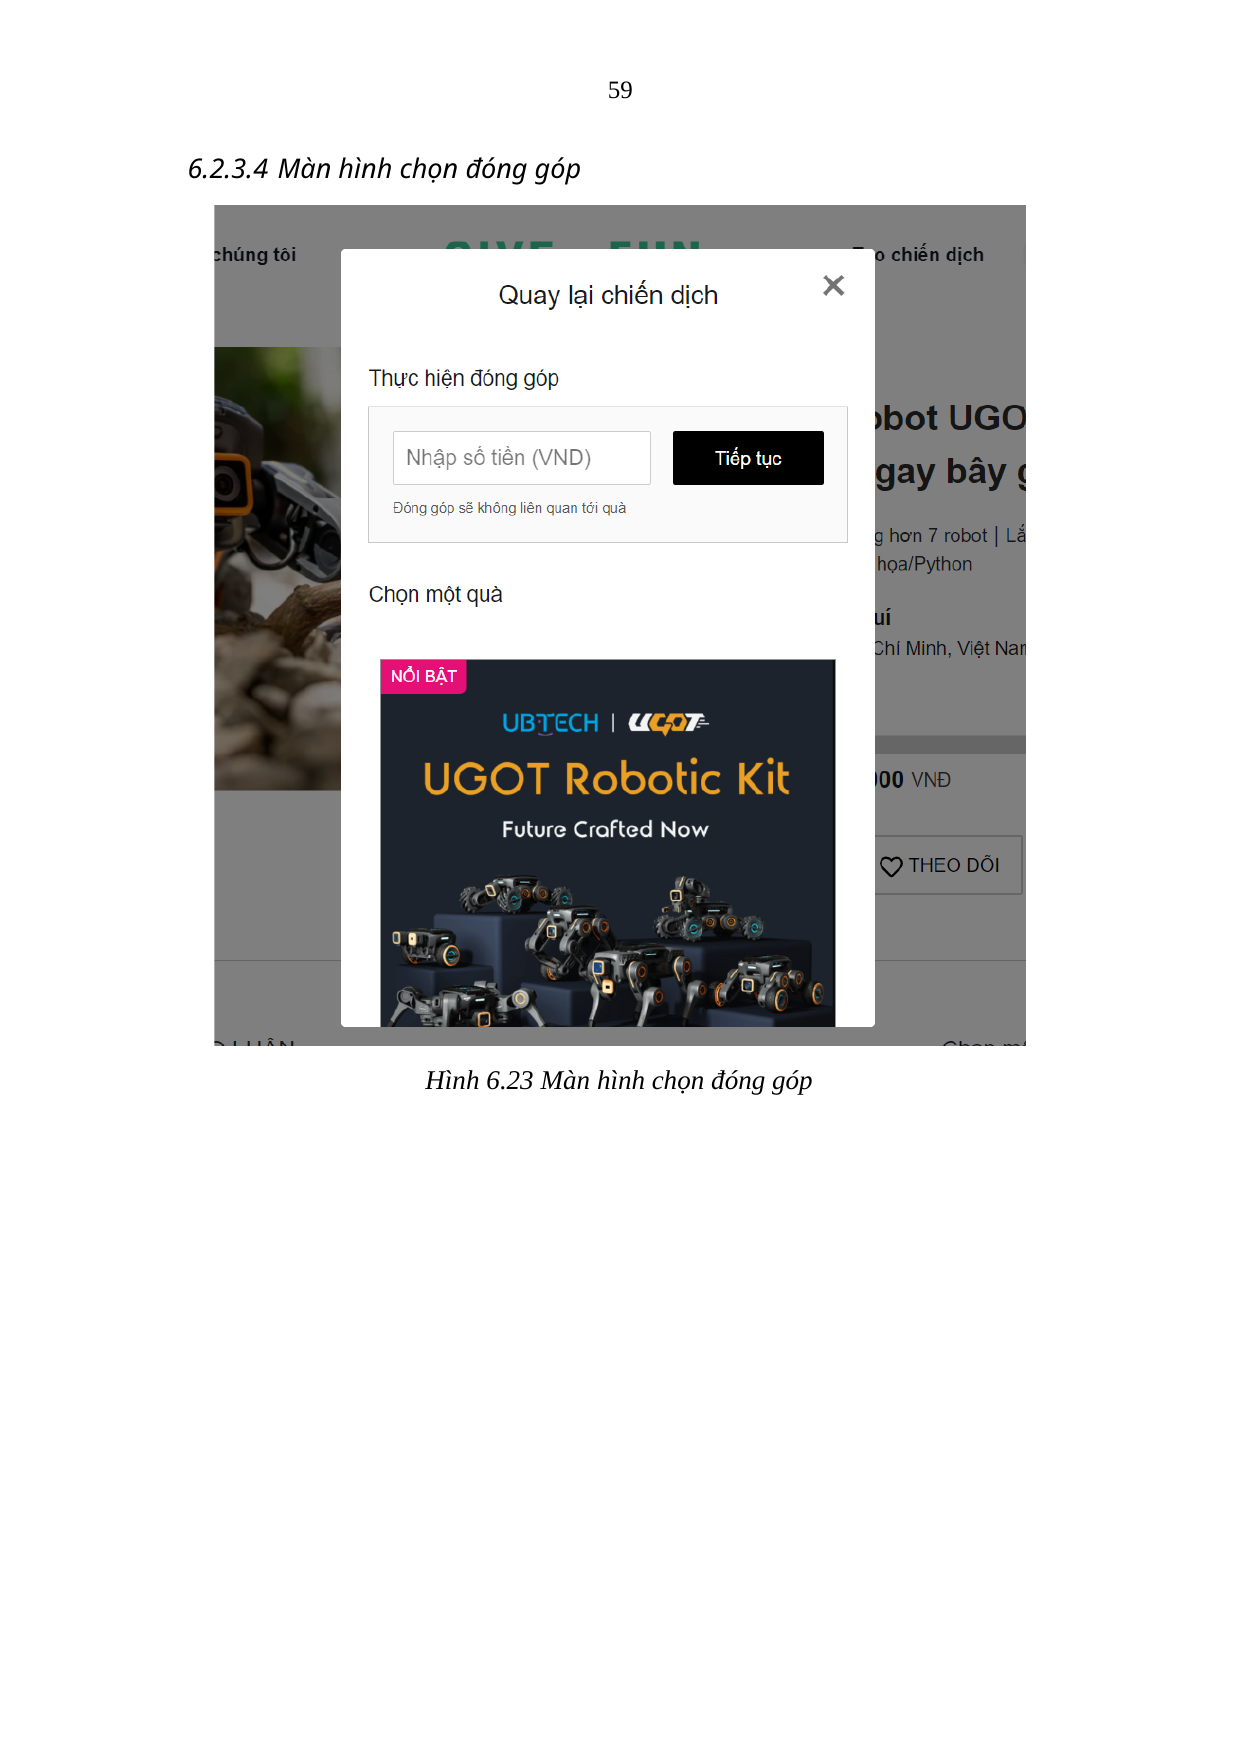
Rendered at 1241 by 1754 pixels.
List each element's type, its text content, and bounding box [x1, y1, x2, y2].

picture [214, 205, 1026, 1046]
subtitle Màn hình chọn đóng góp [187, 150, 1090, 187]
